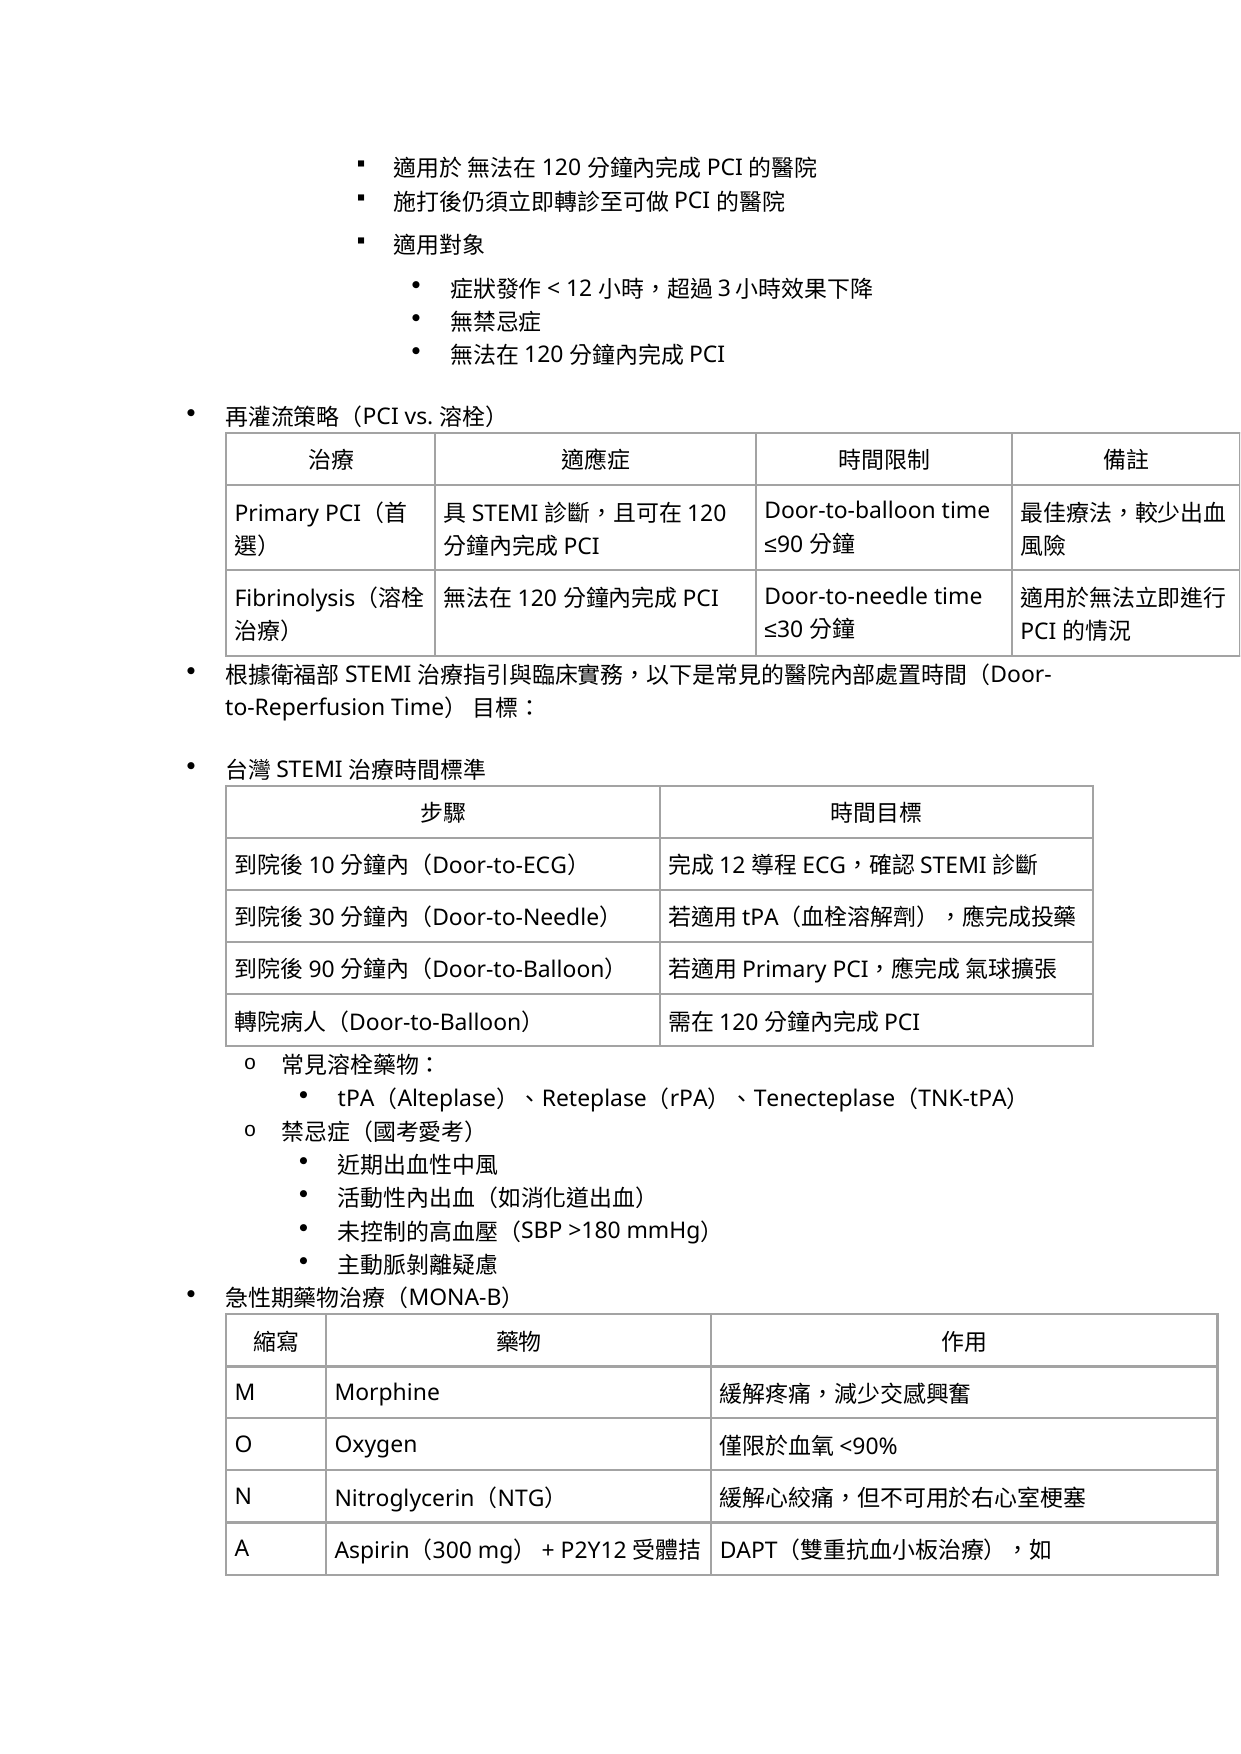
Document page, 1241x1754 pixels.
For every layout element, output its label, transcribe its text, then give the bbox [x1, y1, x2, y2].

table_cell 僅限於血氧 <90% [712, 1419, 1216, 1469]
table_cell 具 STEMI 診斷，且可在 120 分鐘內完成 PCI [436, 486, 755, 569]
list 主動脈剝離疑慮 [300, 1247, 1053, 1280]
table_cell N [227, 1471, 325, 1521]
table_cell Door-to-needle time ≤30 分鐘 [757, 571, 1011, 655]
table_header 縮寫 [227, 1315, 325, 1365]
table_cell 無法在 120 分鐘內完成 PCI [436, 571, 755, 655]
table_cell 緩解心絞痛，但不可用於右心室梗塞 [712, 1471, 1216, 1521]
list 施打後仍須立即轉診至可做 PCI 的醫院 [356, 183, 1053, 217]
table_cell Morphine [327, 1368, 710, 1417]
table_header 時間目標 [661, 787, 1092, 837]
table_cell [712, 1524, 1216, 1573]
table_header 藥物 [327, 1315, 710, 1365]
table_cell Primary PCI（首選） [227, 486, 434, 569]
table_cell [327, 1524, 710, 1573]
table_cell Door-to-balloon time ≤90 分鐘 [757, 486, 1011, 569]
list 無禁忌症 [412, 304, 1053, 337]
list 再灌流策略（PCI vs. 溶栓） [187, 399, 1053, 432]
table_cell 需在 120 分鐘內完成 PCI [661, 995, 1092, 1045]
table_cell 到院後 90 分鐘內（Door-to-Balloon） [227, 943, 659, 993]
list 症狀發作 < 12 小時，超過 3小時效果下降 [412, 271, 1053, 304]
table_cell Oxygen [327, 1419, 710, 1469]
list 無法在 120 分鐘內完成 PCI [412, 337, 1053, 371]
table_cell A [227, 1524, 325, 1573]
list 適用於 無法在 120 分鐘內完成 PCI 的醫院 [356, 150, 1053, 183]
list 根據衛福部 STEMI 治療指引與臨床實務，以下是常見的醫院內部處置時間（Door-to-Reperfusion Time） 目標： [187, 657, 1053, 751]
table_cell 到院後 10 分鐘內（Door-to-ECG） [227, 839, 659, 889]
list 台灣 STEMI 治療時間標準 [187, 751, 1053, 785]
list 適用對象 [356, 227, 1053, 260]
list 禁忌症（國考愛考） [244, 1114, 1053, 1147]
table_cell 若適用 Primary PCI，應完成 氣球擴張 [661, 943, 1092, 993]
table_cell 完成 12 導程 ECG，確認 STEMI 診斷 [661, 839, 1092, 889]
table_cell 轉院病人（Door-to-Balloon） [227, 995, 659, 1045]
table_cell 若適用 tPA（血栓溶解劑），應完成投藥 [661, 891, 1092, 941]
table_header 適應症 [436, 434, 755, 484]
table_cell 緩解疼痛，減少交感興奮 [712, 1368, 1216, 1417]
table_cell 適用於無法立即進行 PCI 的情況 [1013, 571, 1239, 655]
table_header 治療 [227, 434, 434, 484]
list 近期出血性中風 [300, 1147, 1053, 1180]
table_header 作用 [712, 1315, 1216, 1365]
table_cell 最佳療法，較少出血風險 [1013, 486, 1239, 569]
table_cell 到院後 30 分鐘內（Door-to-Needle） [227, 891, 659, 941]
table_cell O [227, 1419, 325, 1469]
table_header 步驟 [227, 787, 659, 837]
table_header 備註 [1013, 434, 1239, 484]
list 急性期藥物治療（MONA-B） [187, 1280, 1053, 1313]
list 未控制的高血壓（SBP >180 mmHg） [300, 1213, 1053, 1247]
table_cell Nitroglycerin（NTG） [327, 1471, 710, 1521]
list tPA（Alteplase）、Reteplase（rPA）、Tenecteplase（TNK-tPA） [300, 1080, 1053, 1114]
table_header 時間限制 [757, 434, 1011, 484]
table_cell M [227, 1368, 325, 1417]
table_cell Fibrinolysis（溶栓治療） [227, 571, 434, 655]
list 常見溶栓藥物： [244, 1047, 1053, 1080]
list 活動性內出血（如消化道出血） [300, 1180, 1053, 1213]
